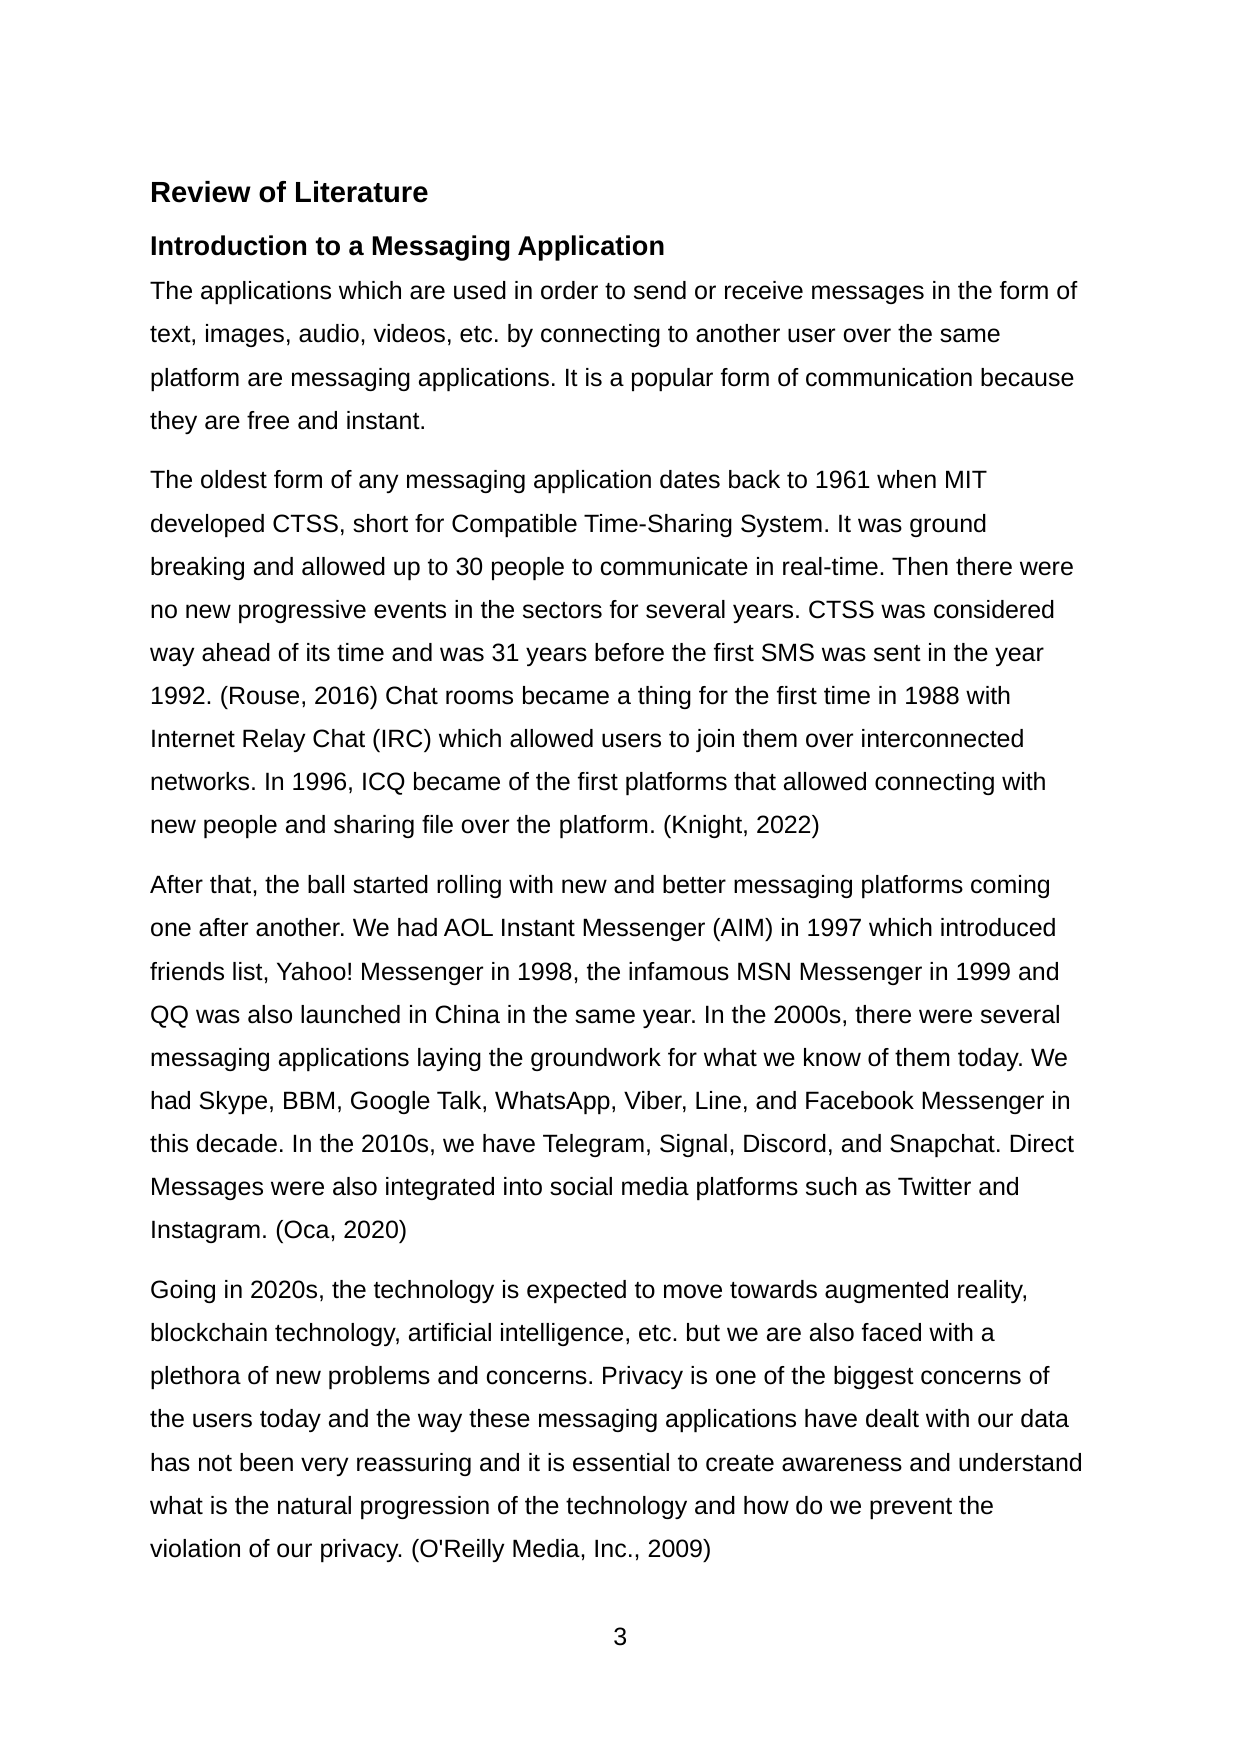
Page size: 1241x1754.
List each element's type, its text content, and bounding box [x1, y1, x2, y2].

text The oldest form of any messaging application dates back to 1961 when MIT developed CTSS, short for Compatible Time-Sharing System. It was ground breaking and allowed up to 30 people to communicate in real-time. Then there were no new progressive events in the sectors for several years. CTSS was considered way ahead of its time and was 31 years before the first SMS was sent in the year 1992. Chat rooms became a thing for the first time in 1988 with Internet Relay Chat (IRC) which allowed users to join them over interconnected networks. In 1996, ICQ became of the first platforms that allowed connecting with new people and sharing file over the platform. [150, 466, 1090, 839]
text After that, the ball started rolling with new and better messaging platforms coming one after another. We had AOL Instant Messenger (AIM) in 1997 which introduced friends list, Yahoo! Messenger in 1998, the infamous MSN Messenger in 1999 and QQ was also launched in China in the same year. In the 2000s, there were several messaging applications laying the groundwork for what we know of them today. We had Skype, BBM, Google Talk, WhatsApp, Viber, Line, and Facebook Messenger in this decade. In the 2010s, we have Telegram, Signal, Discord, and Snapchat. Direct Messages were also integrated into social media platforms such as Twitter and Instagram. [150, 870, 1090, 1244]
subtitle Introduction to a Messaging Application [150, 229, 1090, 261]
text The applications which are used in order to send or receive messages in the form of text, images, audio, videos, etc. by connecting to another user over the same platform are messaging applications. It is a popular form of communication because they are free and instant. [150, 276, 1090, 434]
subtitle Review of Literature [150, 175, 1090, 208]
text Going in 2020s, the technology is expected to move towards augmented reality, blockchain technology, artificial intelligence, etc. but we are also faced with a plethora of new problems and concerns. Privacy is one of the biggest concerns of the users today and the way these messaging applications have dealt with our data has not been very reassuring and it is essential to create awareness and understand what is the natural progression of the technology and how do we prevent the violation of our privacy. [150, 1275, 1090, 1563]
